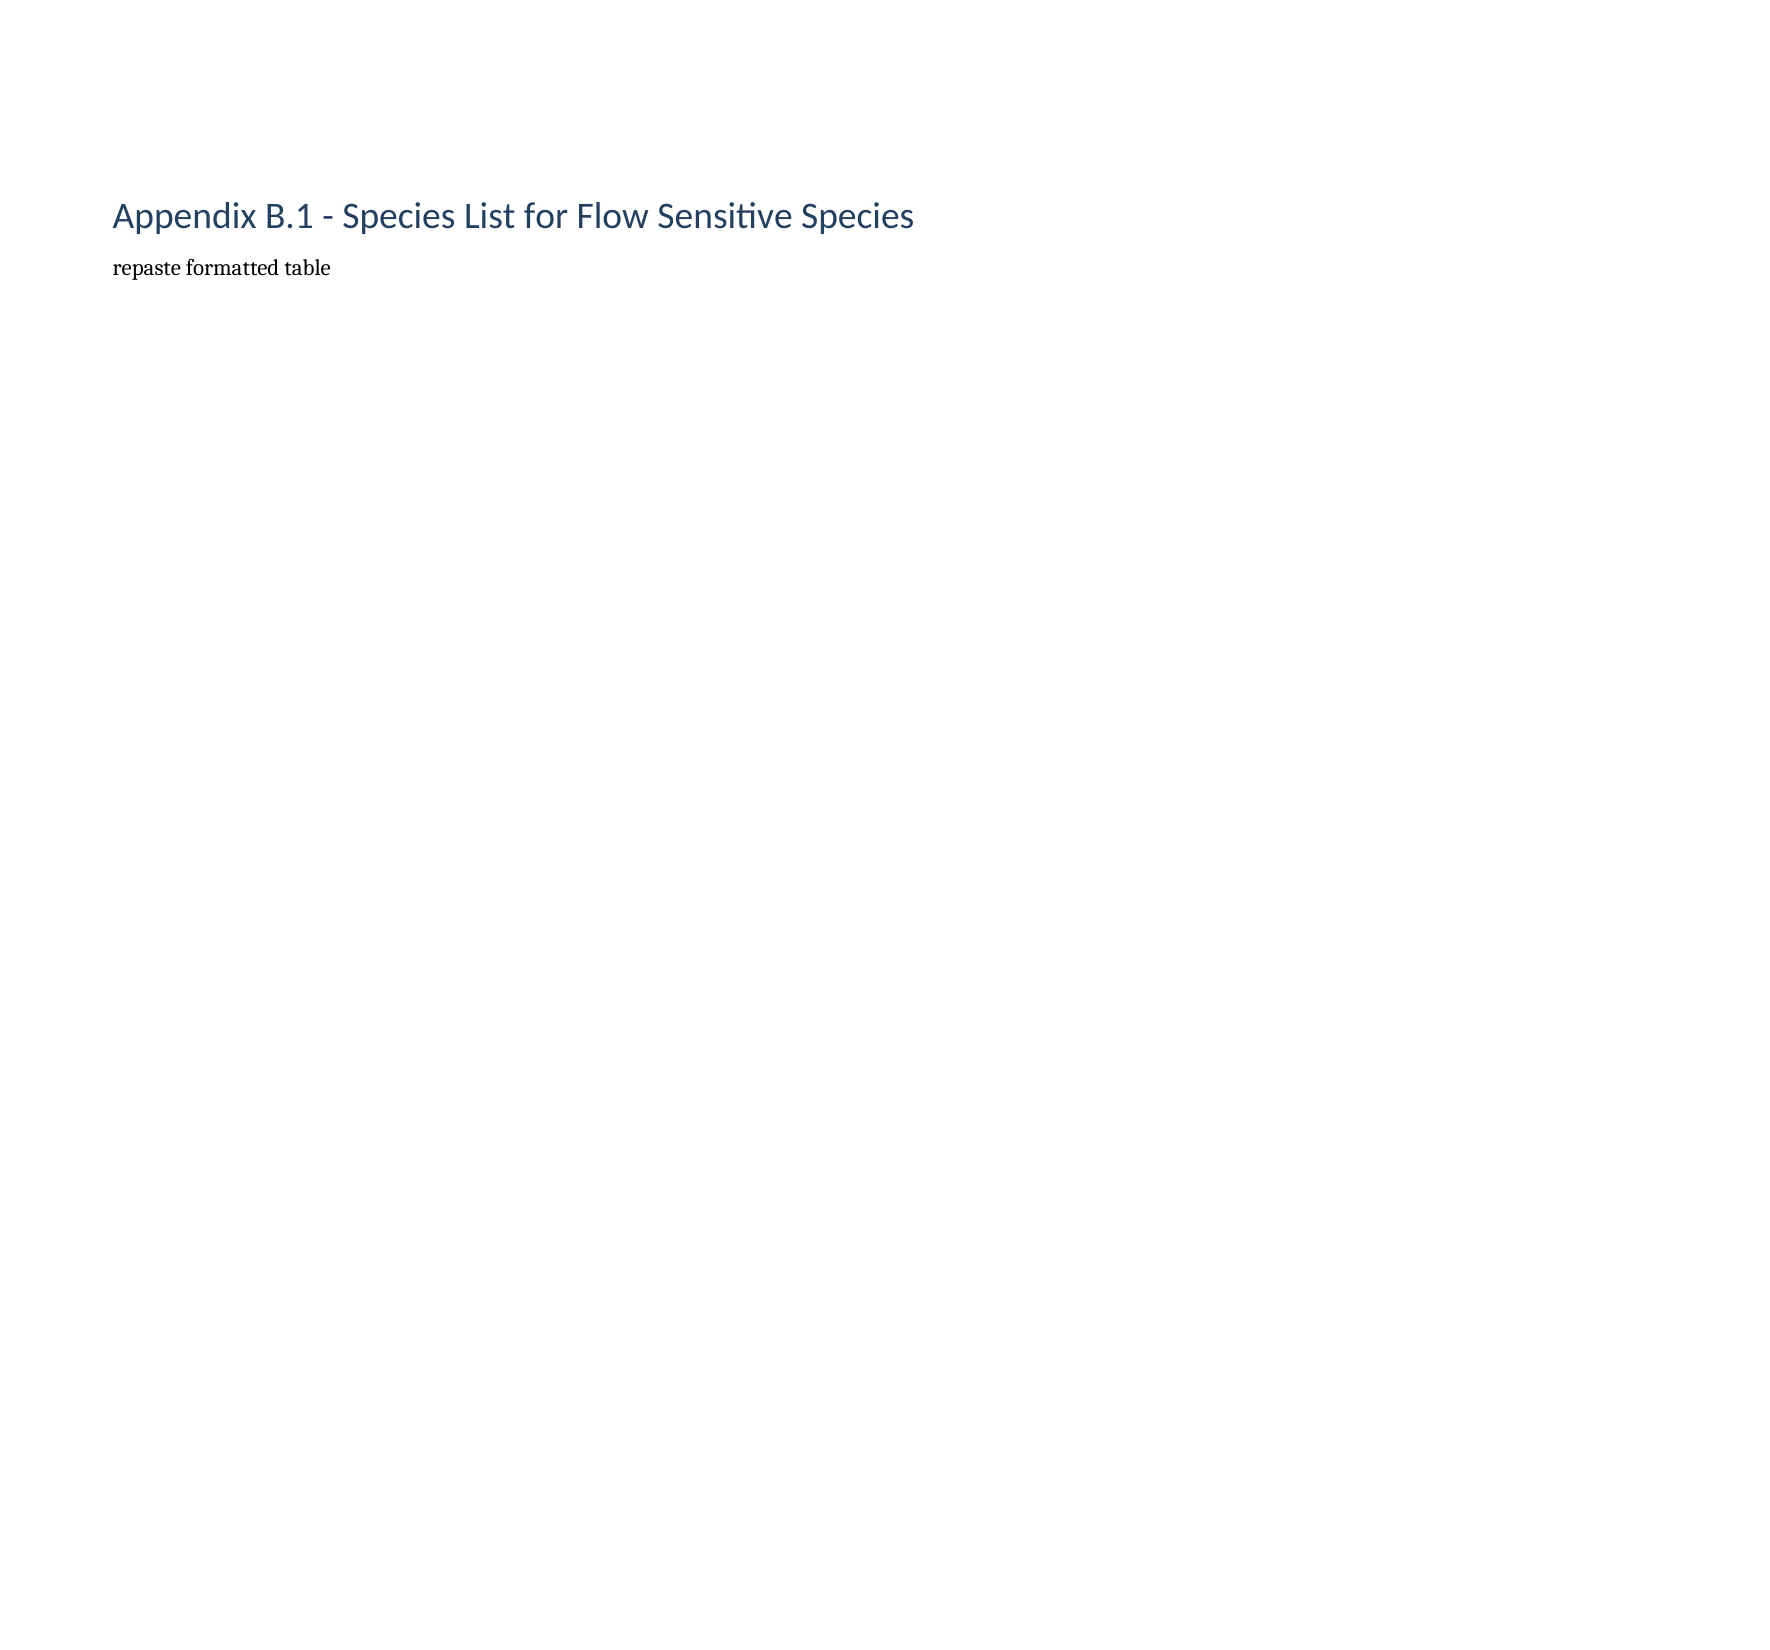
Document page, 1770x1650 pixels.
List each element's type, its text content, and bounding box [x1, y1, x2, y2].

subtitle Appendix B.1 - Species List for Flow Sensitive Species [112, 192, 1657, 238]
text repaste formatted table [112, 255, 1657, 282]
